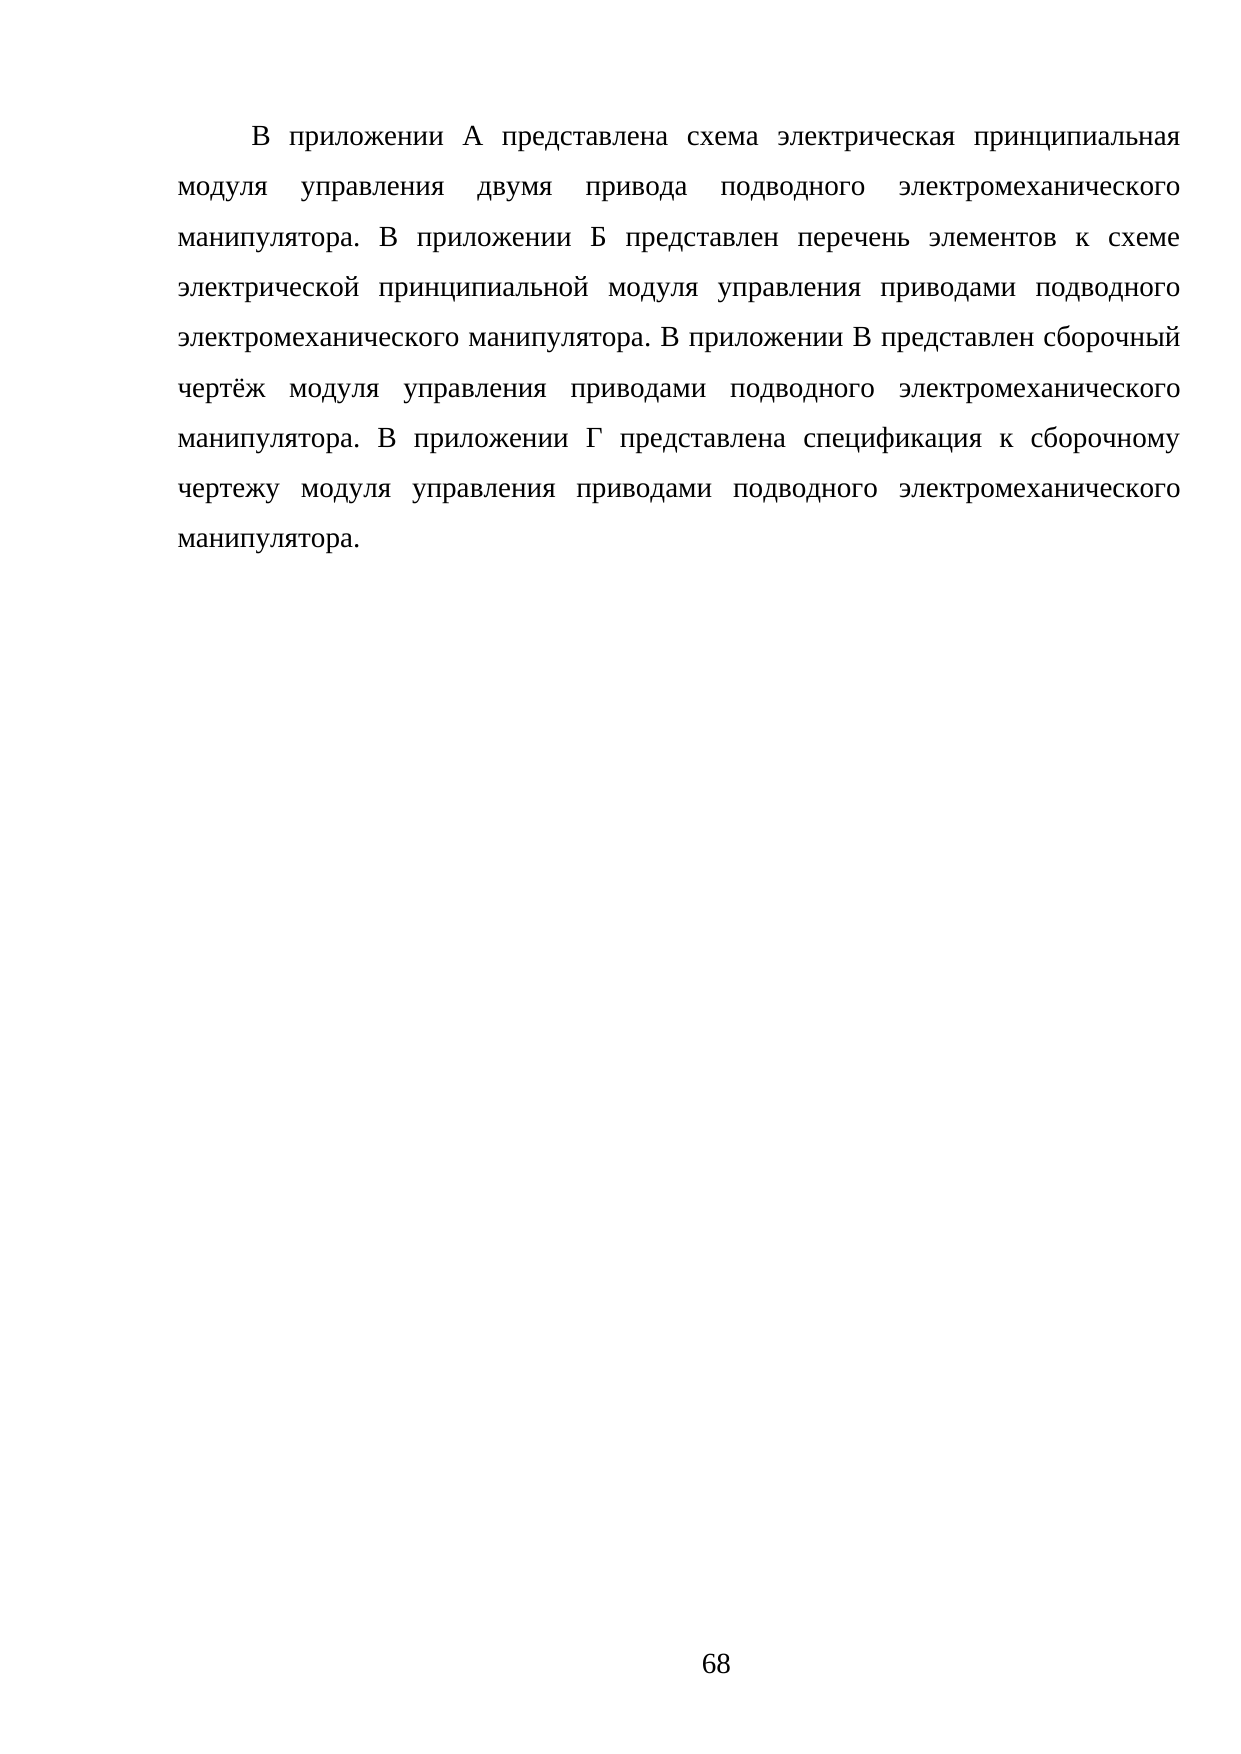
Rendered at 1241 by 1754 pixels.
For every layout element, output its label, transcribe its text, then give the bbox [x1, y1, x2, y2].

text В приложении А представлена схема электрическая принципиальная модуля управления двумя привода подводного электромеханического манипулятора. В приложении Б представлен перечень элементов к схеме электрической принципиальной модуля управления приводами подводного электромеханического манипулятора. В приложении В представлен сборочный чертёж модуля управления приводами подводного электромеханического манипулятора. В приложении Г представлена спецификация к сборочному чертежу модуля управления приводами подводного электромеханического манипулятора. [177, 118, 1181, 554]
